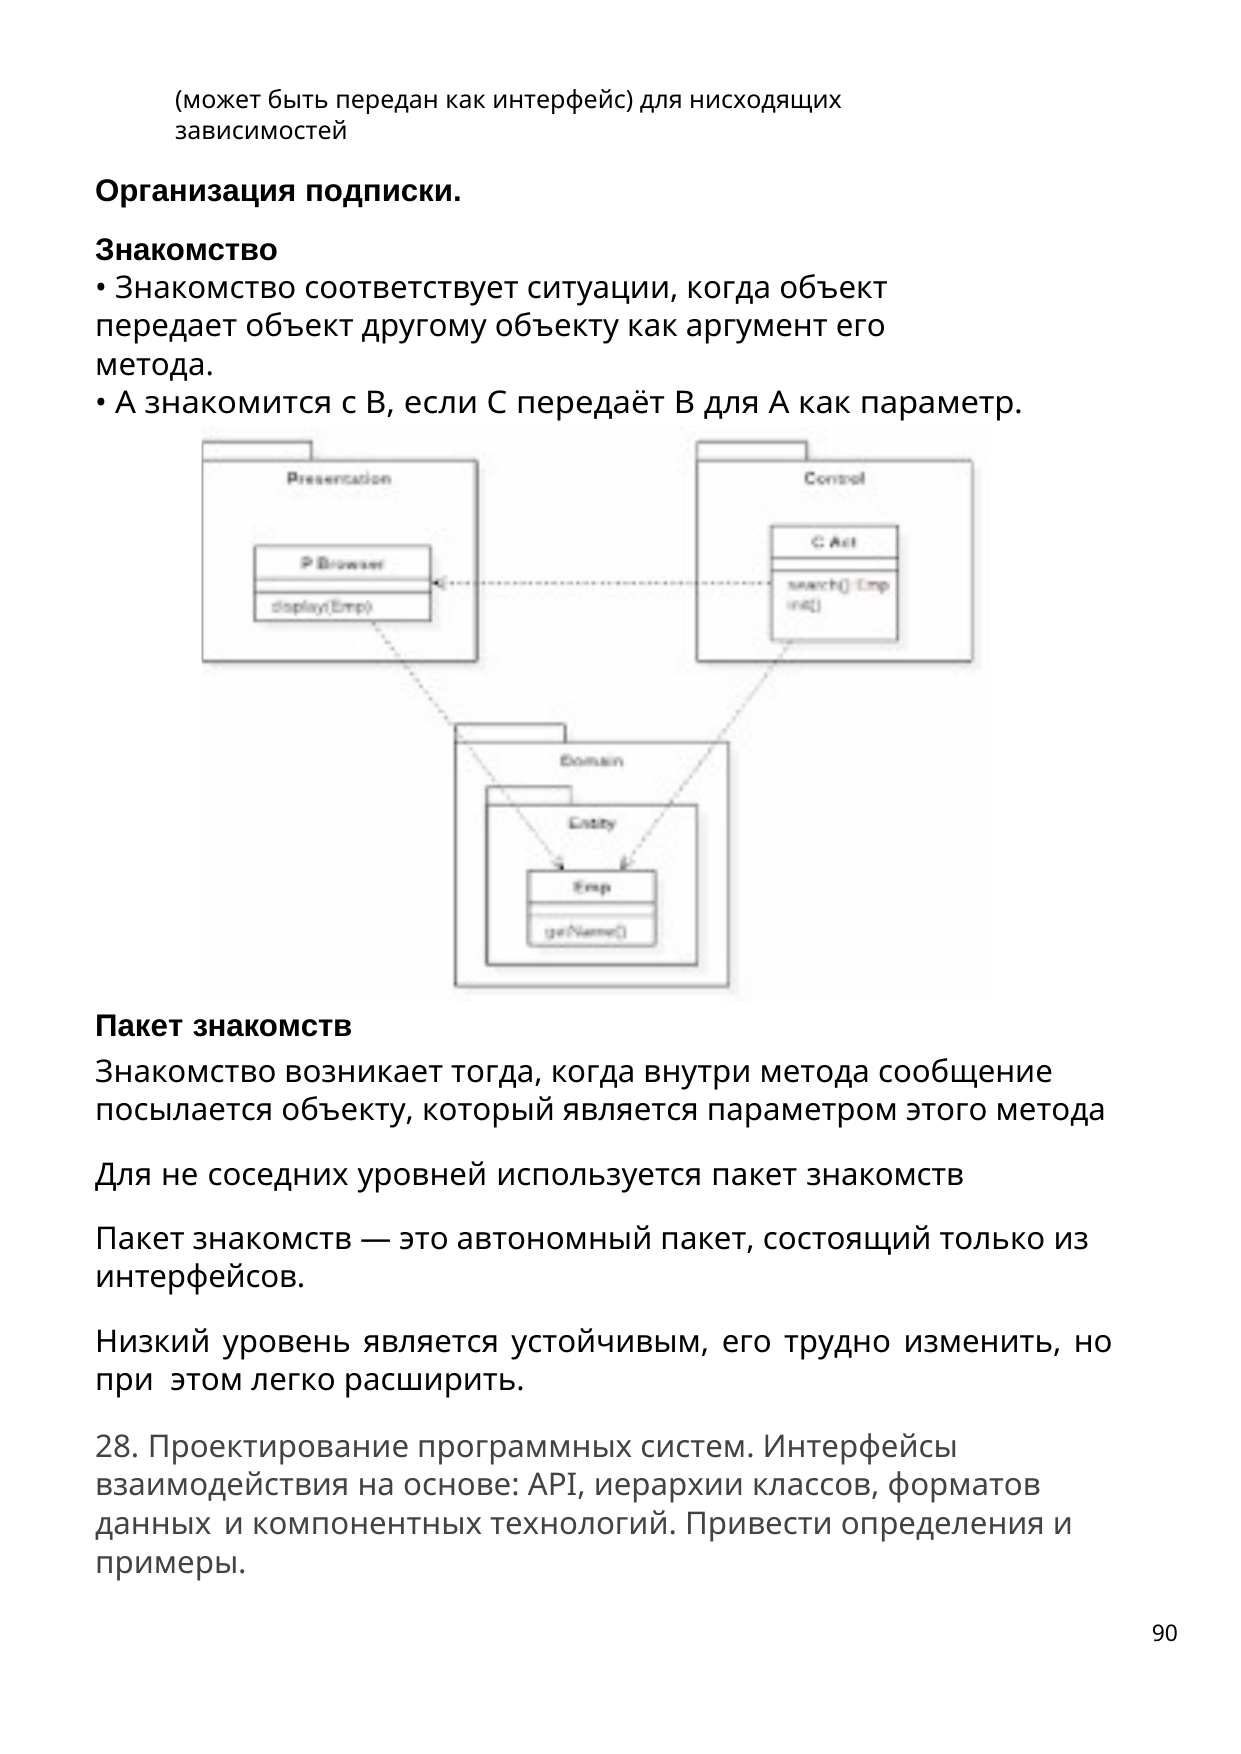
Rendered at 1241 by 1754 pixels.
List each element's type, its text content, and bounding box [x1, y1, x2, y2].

text Пакет знакомств — это автономный пакет, состоящий только из интерфейсов. [95, 1218, 1121, 1297]
text Знакомство возникает тогда, когда внутри метода сообщение посылается объекту, который является параметром этого метода [95, 1051, 1121, 1129]
list Проектирование программных систем. Интерфейсы взаимодействия на основе: API, иерархии классов, форматов данных и компонентных технологий. Привести определения и примеры. [95, 1426, 1127, 1583]
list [175, 83, 914, 147]
subtitle Организация подписки. Знакомство [95, 148, 600, 267]
text Низкий уровень является устойчивым, его трудно изменить, но при этом легко расширить. [95, 1321, 1121, 1399]
list Знакомство соответствует ситуации, когда объект передает объект другому объекту как аргумент его метода. [95, 267, 996, 385]
text Для не соседних уровней используется пакет знакомств [95, 1152, 1178, 1194]
list А знакомится с В, если С передаёт В для А как параметр. [95, 385, 1178, 420]
picture [201, 426, 991, 1002]
